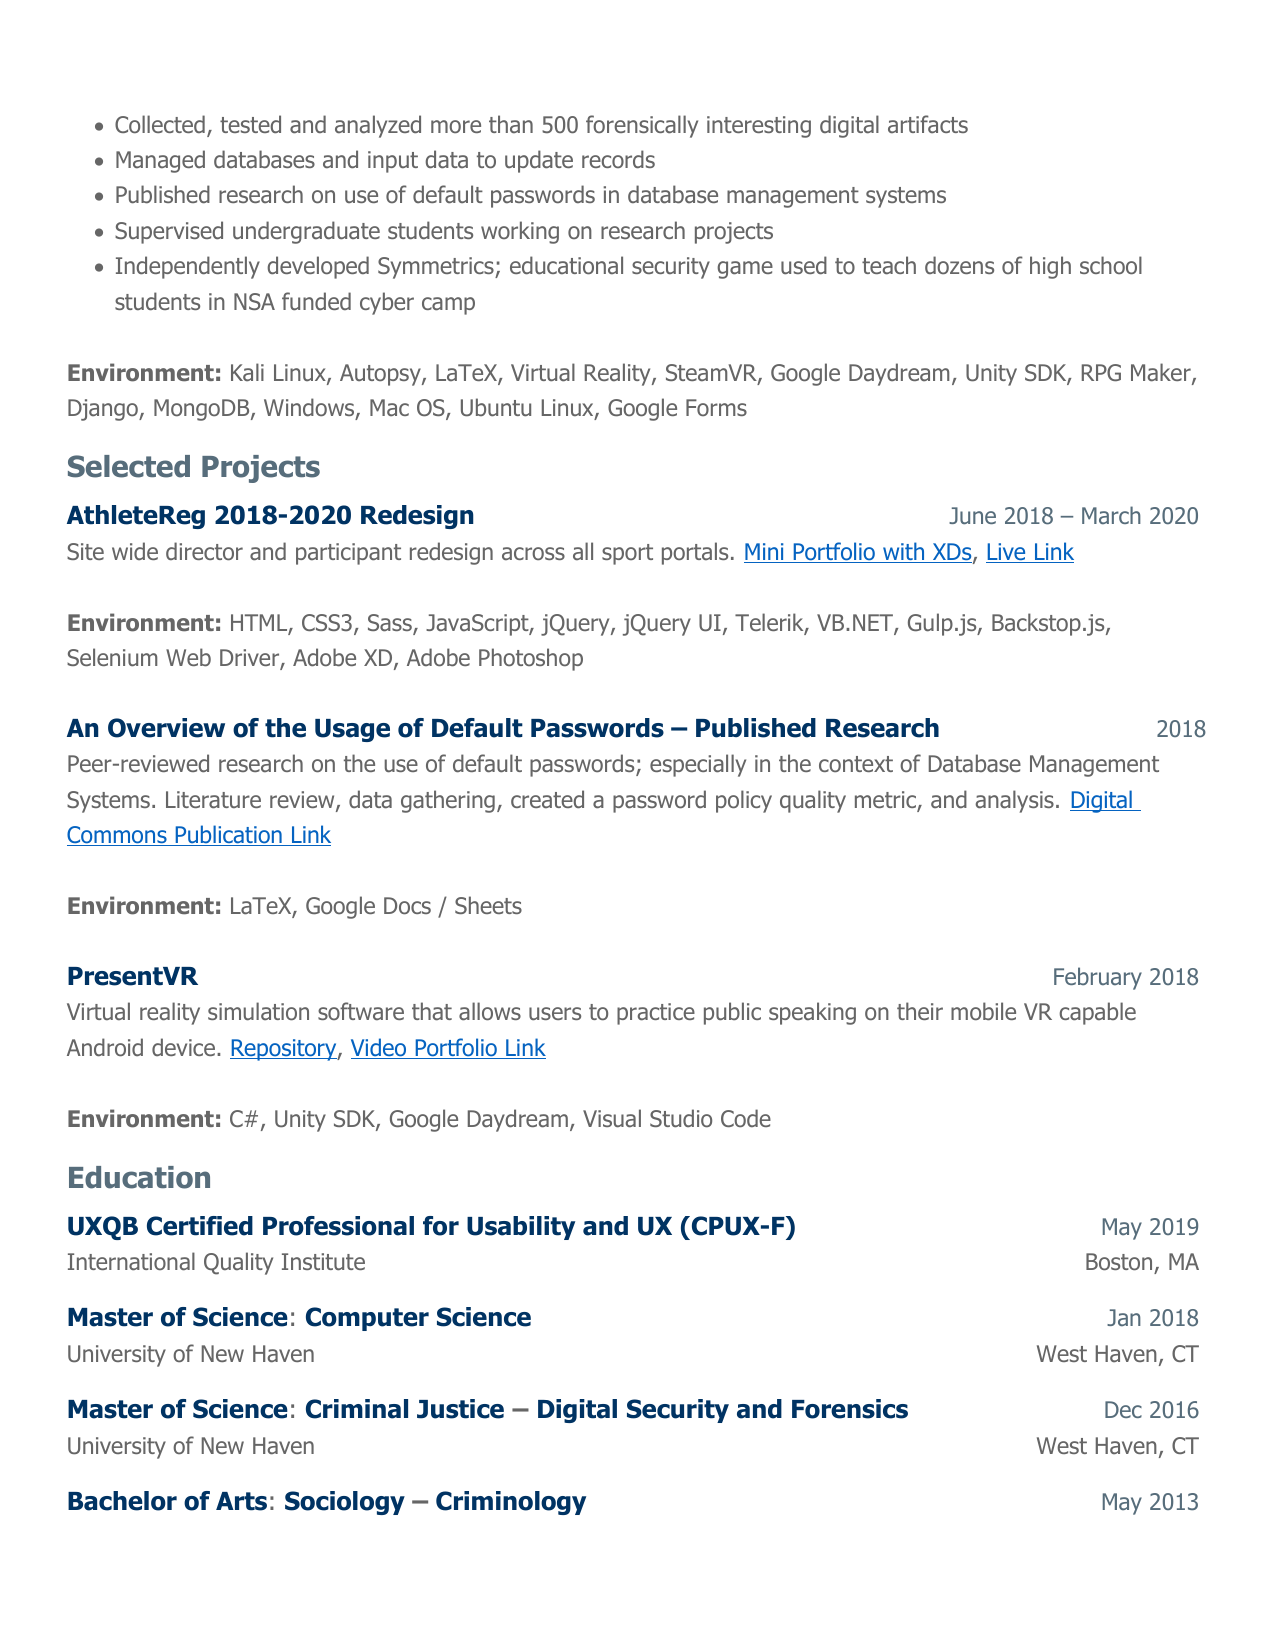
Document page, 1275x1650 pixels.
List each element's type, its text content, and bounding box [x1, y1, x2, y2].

list Published research on use of default passwords in database management systems [94, 173, 1208, 209]
list Independently developed Symmetrics; educational security game used to teach dozens of high school students in NSA funded cyber camp [94, 244, 1208, 315]
title Selected Projects [67, 442, 1208, 484]
text UXQB Certified Professional for Usability and UX (CPUX-F) May 2019 [67, 1205, 1208, 1240]
text Environment: C#, Unity SDK, Google Daydream, Visual Studio Code [67, 1096, 1208, 1132]
title Education [67, 1153, 1208, 1194]
text PresentVR February 2018 [67, 955, 1208, 990]
text Master of Science: Criminal Justice – Digital Security and Forensics Dec 2016 [67, 1388, 1208, 1423]
text University of New Haven West Haven, CT [67, 1332, 1208, 1367]
text AthleteReg 2018-2020 Redesign June 2018 – March 2020 [67, 494, 1208, 530]
text Site wide director and participant redesign across all sport portals. Mini Portfolio with XDs, Live Link [67, 530, 1208, 565]
list Managed databases and input data to update records [94, 138, 1208, 173]
text Environment: HTML, CSS3, Sass, JavaScript, jQuery, jQuery UI, Telerik, VB.NET, Gulp.js, Backstop.js, Selenium Web Driver, Adobe XD, Adobe Photoshop [67, 601, 1208, 671]
text Environment: Kali Linux, Autopsy, LaTeX, Virtual Reality, SteamVR, Google Daydream, Unity SDK, RPG Maker, Django, MongoDB, Windows, Mac OS, Ubuntu Linux, Google Forms [67, 351, 1208, 421]
list Collected, tested and analyzed more than 500 forensically interesting digital artifacts [94, 103, 1208, 138]
text Environment: LaTeX, Google Docs / Sheets [67, 884, 1208, 919]
text Master of Science: Computer Science Jan 2018 [67, 1296, 1208, 1332]
text Virtual reality simulation software that allows users to practice public speaking on their mobile VR capable Android device. Repository, Video Portfolio Link [67, 990, 1208, 1061]
list Supervised undergraduate students working on research projects [94, 209, 1208, 244]
text An Overview of the Usage of Default Passwords – Published Research 2018 [67, 707, 1208, 742]
text University of New Haven West Haven, CT [67, 1423, 1208, 1459]
text International Quality Institute Boston, MA [67, 1240, 1208, 1276]
text Bachelor of Arts: Sociology – Criminology May 2013 [67, 1480, 1208, 1515]
text Peer-reviewed research on the use of default passwords; especially in the context of Database Management Systems. Literature review, data gathering, created a password policy quality metric, and analysis. Digital Commons Publication Link [67, 742, 1208, 848]
